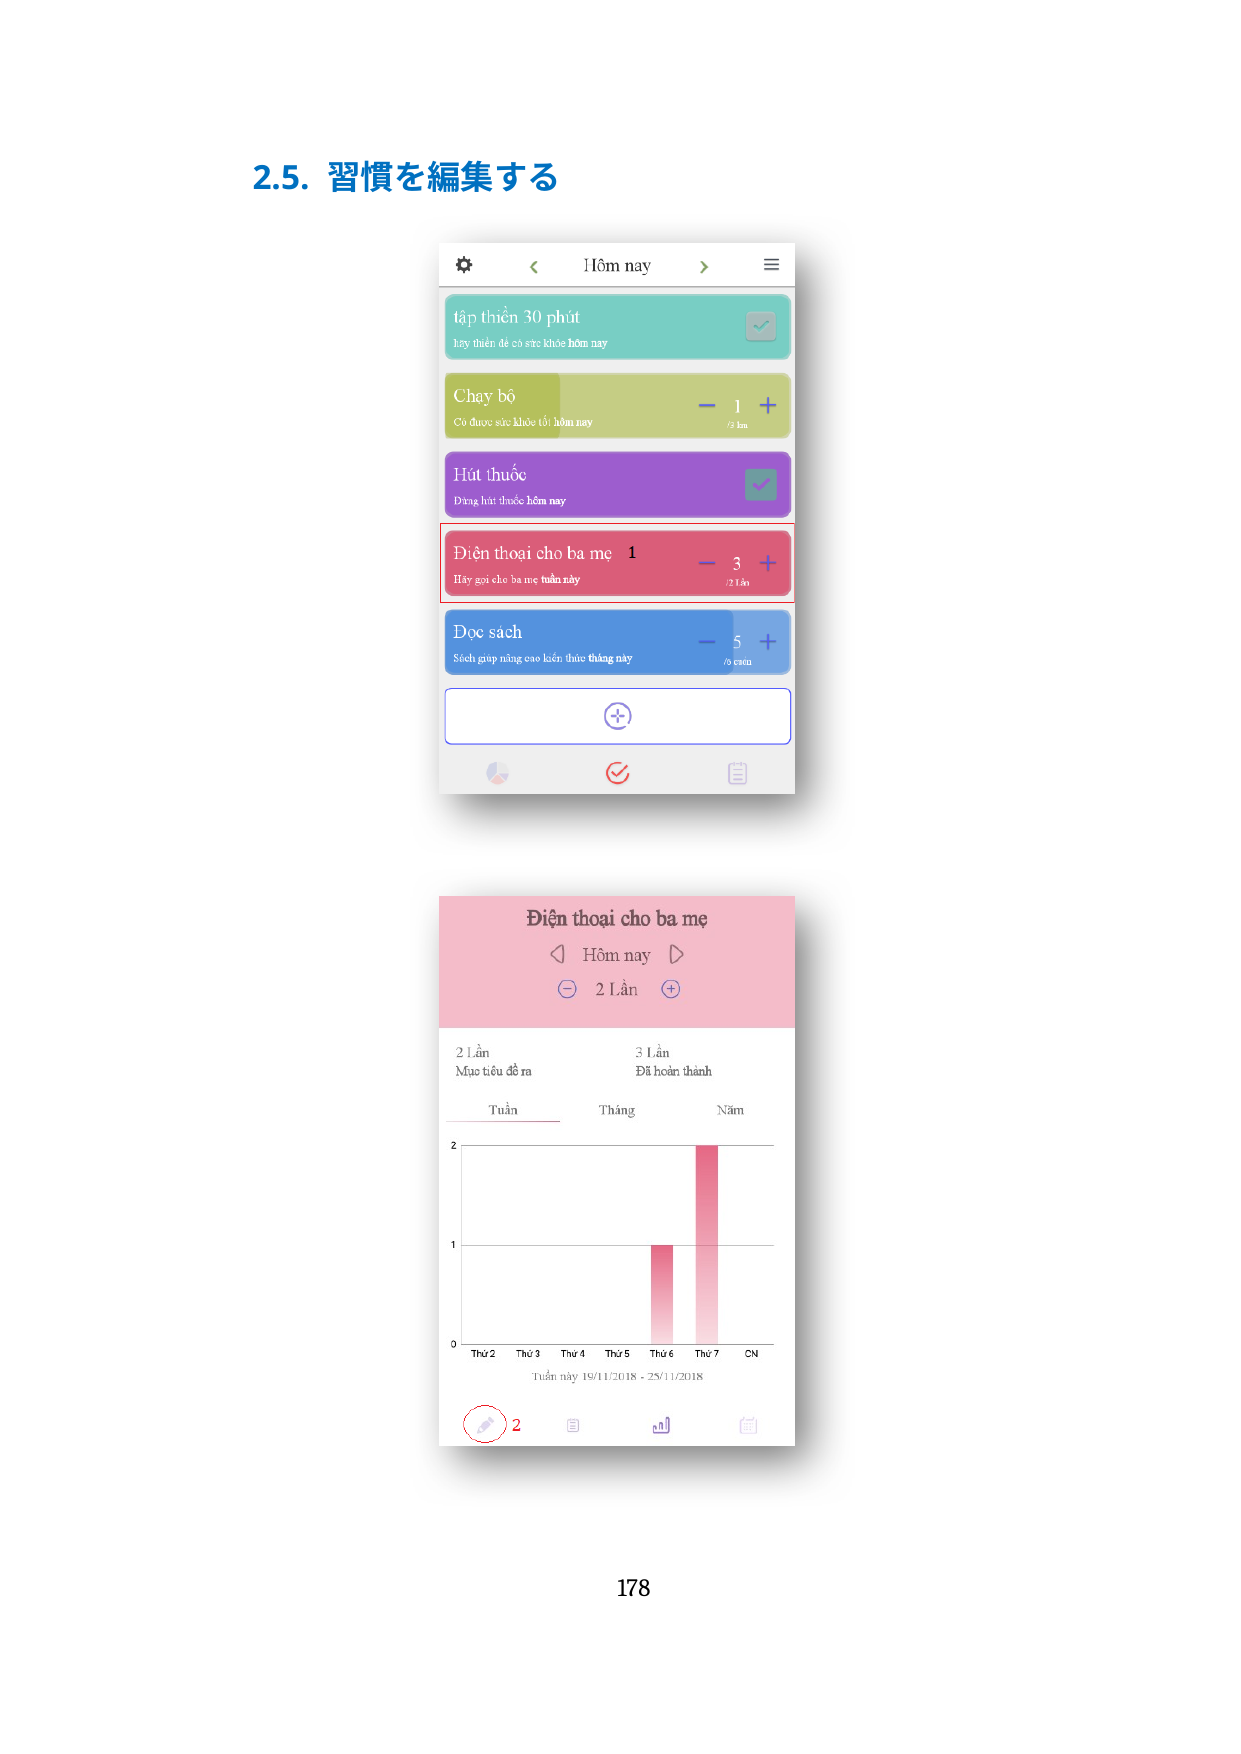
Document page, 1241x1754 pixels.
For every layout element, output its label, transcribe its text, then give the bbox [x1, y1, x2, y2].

picture [439, 896, 795, 1446]
list 習慣を編集する [252, 151, 1090, 199]
picture [439, 243, 795, 794]
